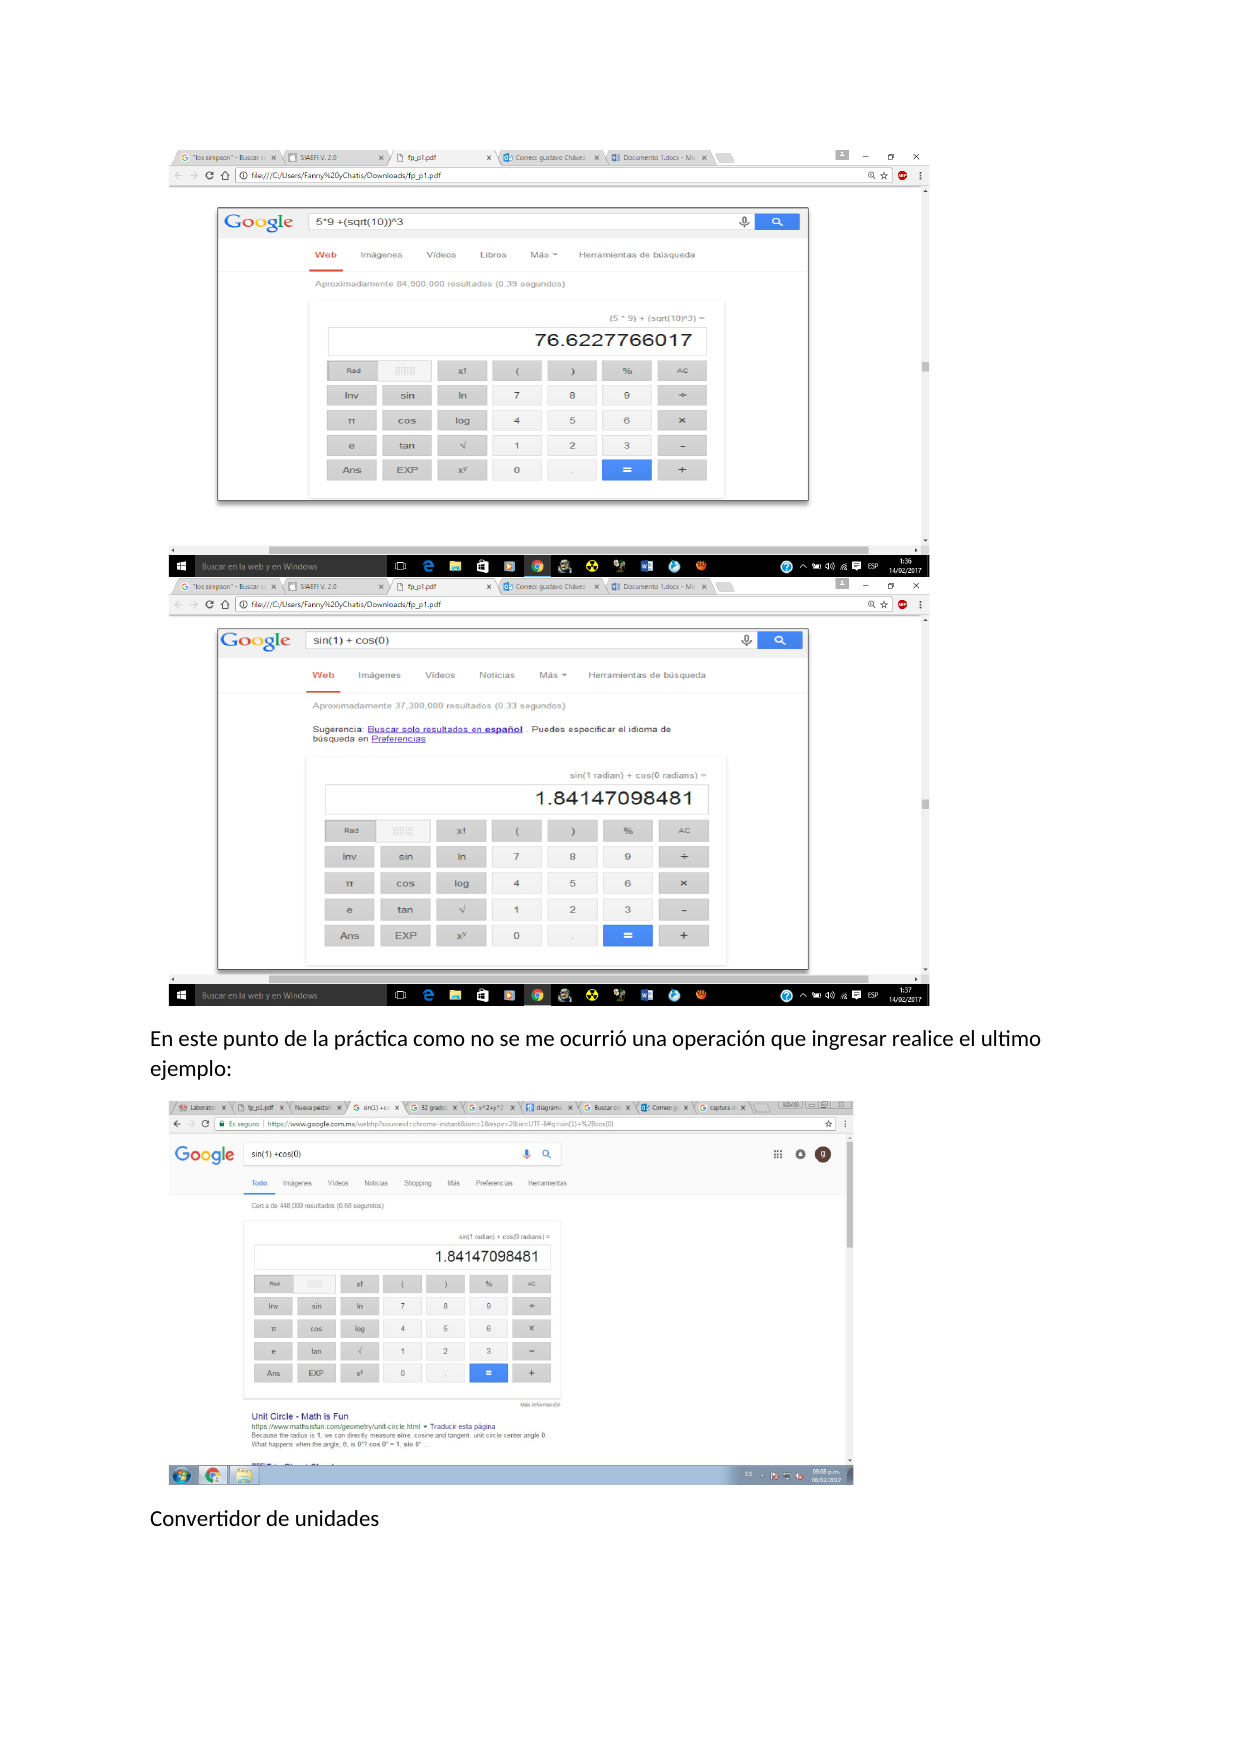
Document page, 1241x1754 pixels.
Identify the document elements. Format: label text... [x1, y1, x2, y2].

text En este punto de la práctica como no se me ocurrió una operación que ingresar realice el ultimo ejemplo: [150, 1024, 1090, 1082]
text Convertidor de unidades [150, 1504, 1090, 1532]
